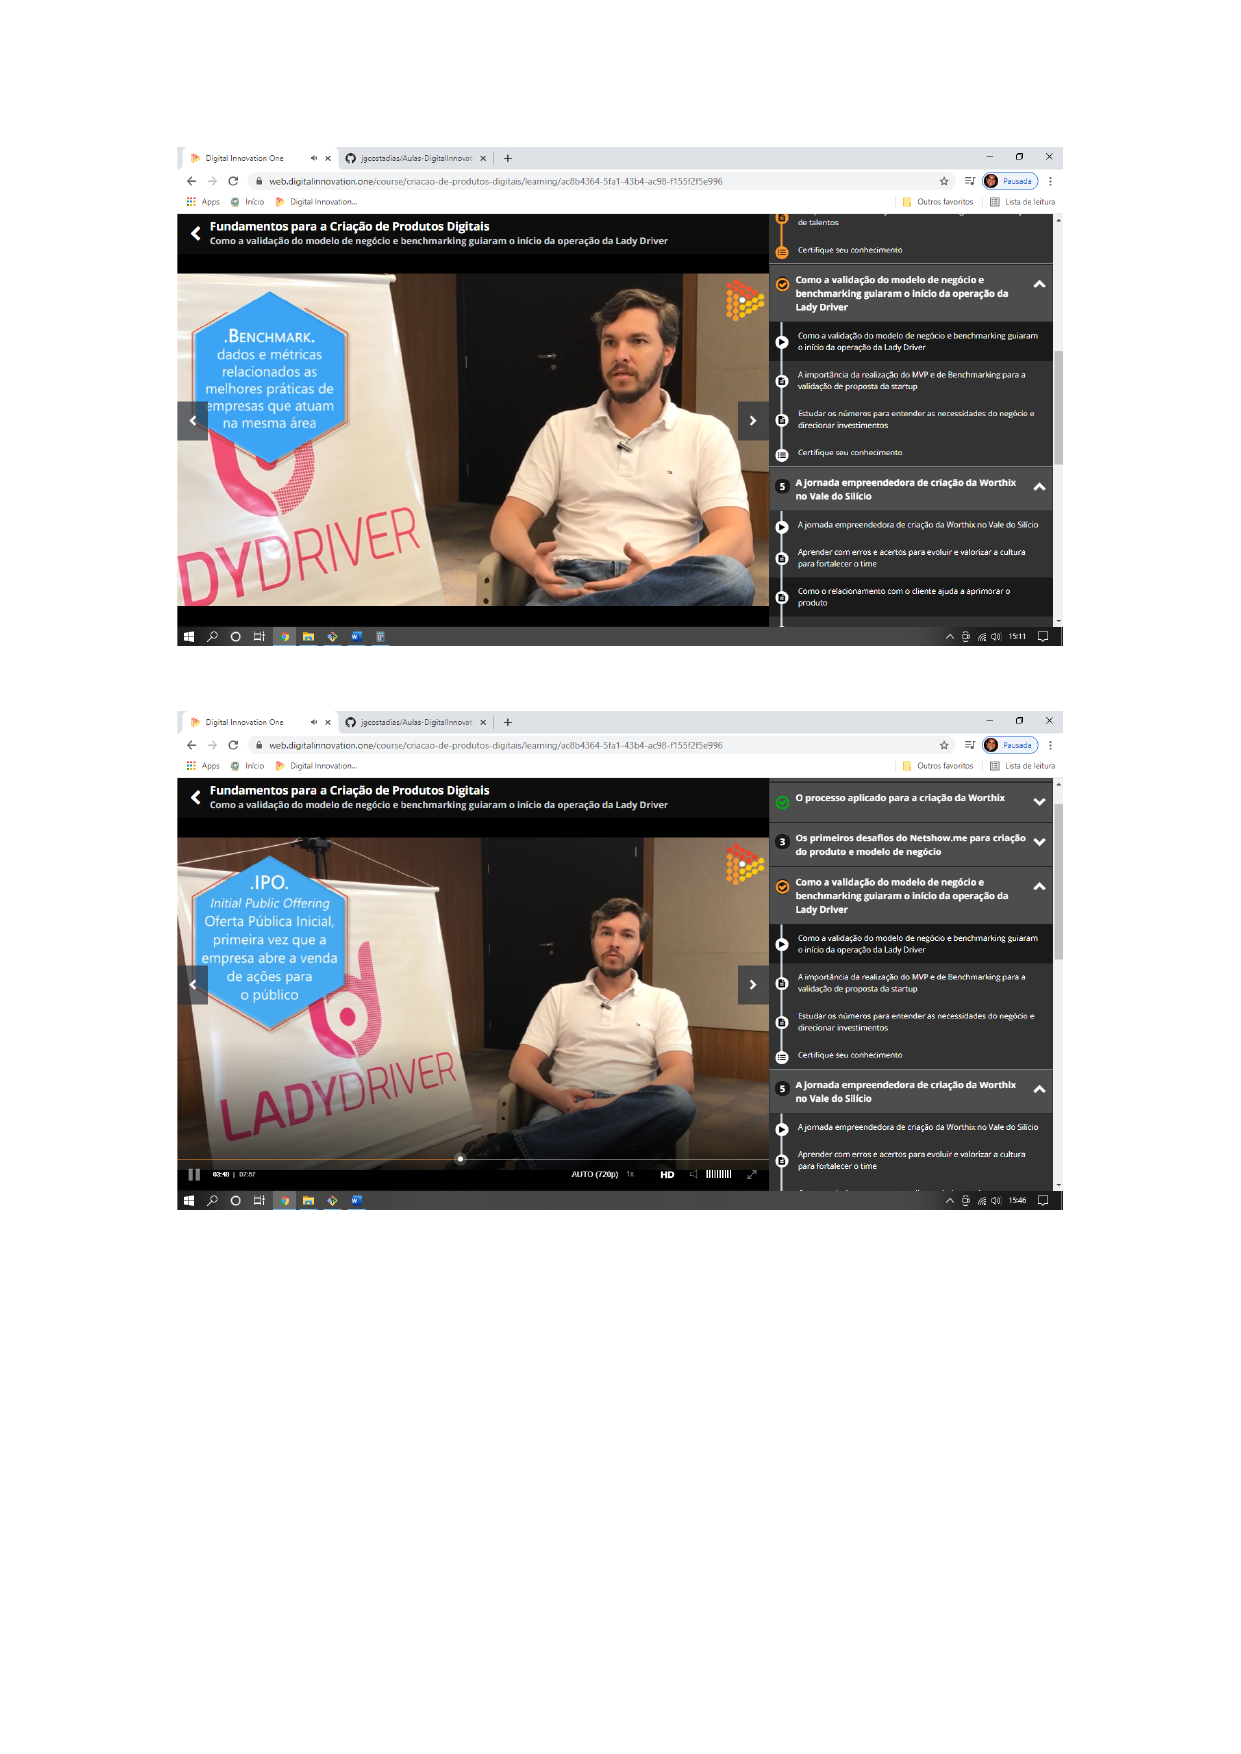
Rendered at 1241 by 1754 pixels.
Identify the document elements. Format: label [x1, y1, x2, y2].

picture [177, 147, 1063, 646]
picture [177, 711, 1063, 1210]
